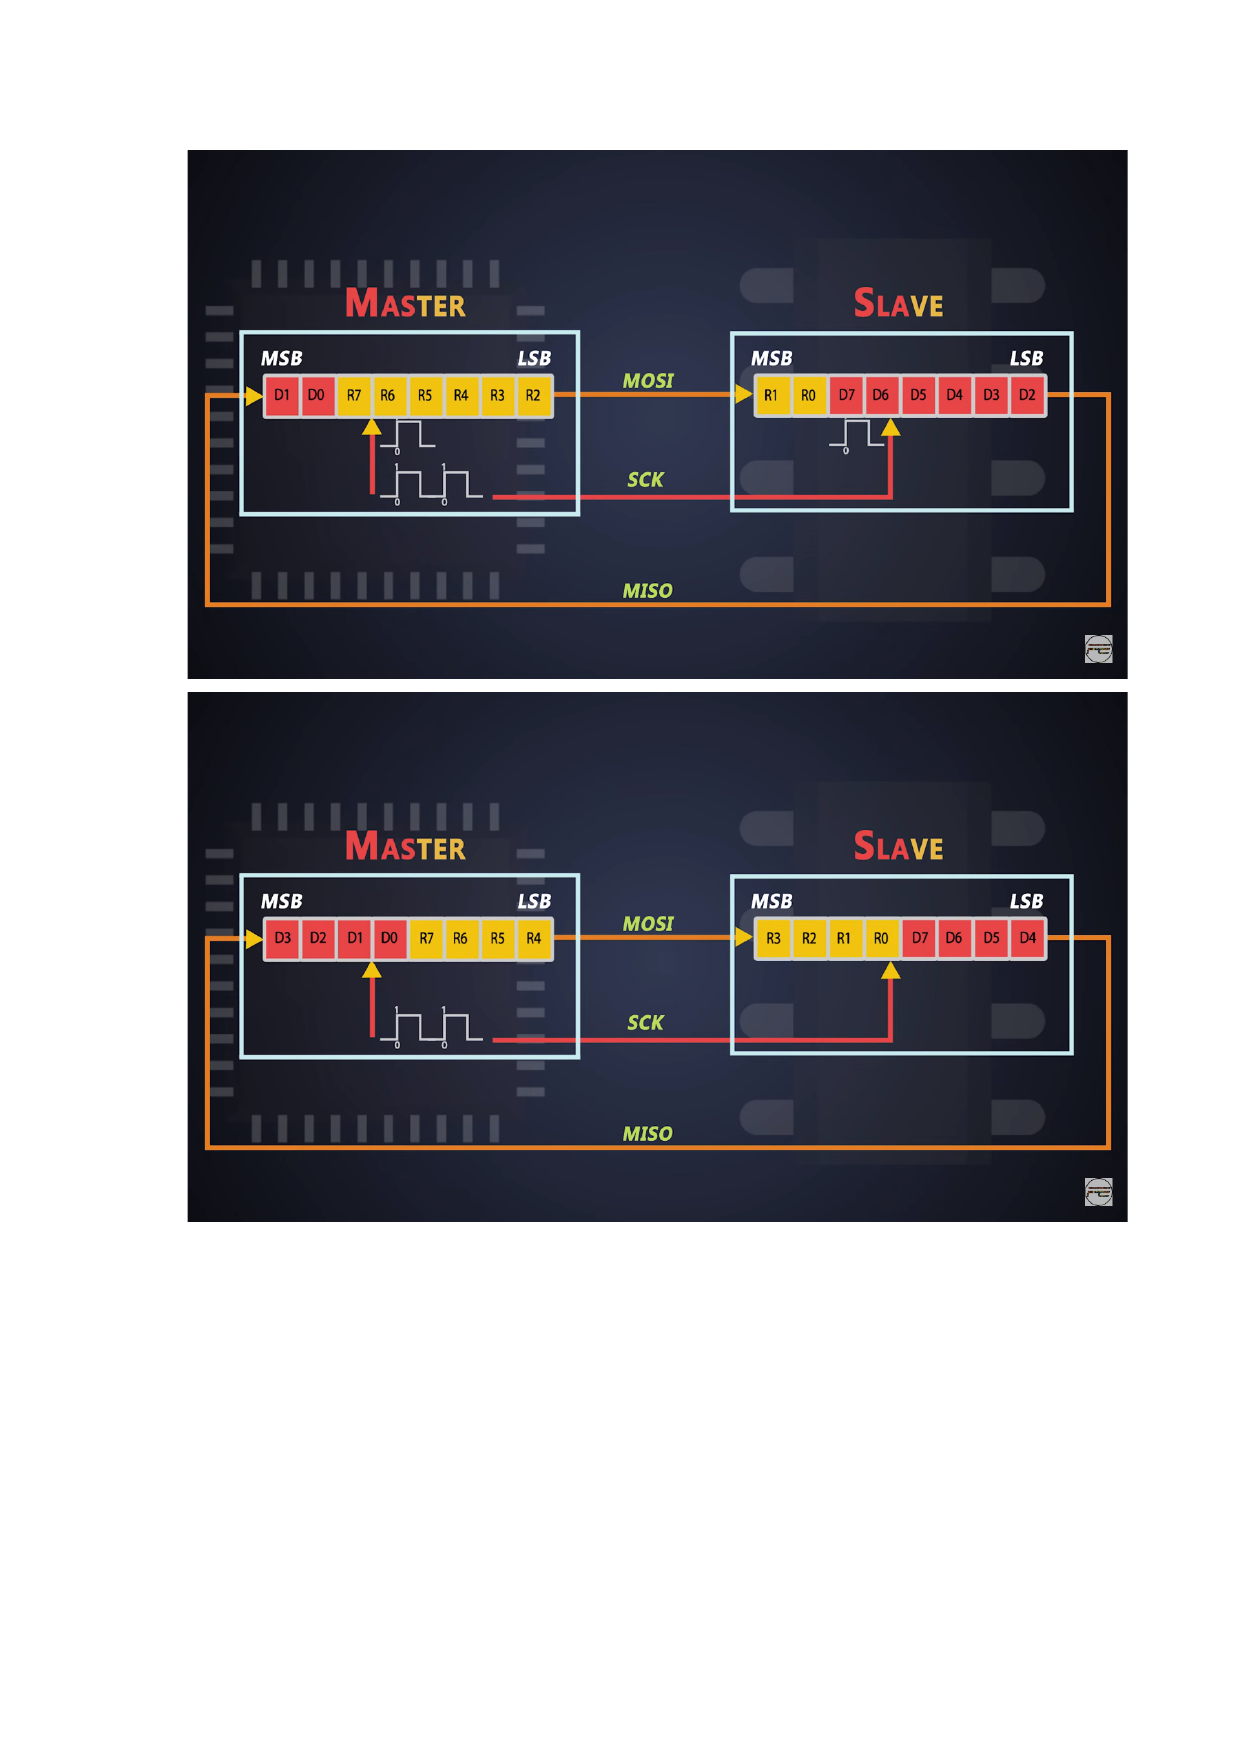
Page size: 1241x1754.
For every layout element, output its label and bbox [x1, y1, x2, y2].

picture [187, 150, 1128, 679]
picture [187, 692, 1128, 1222]
